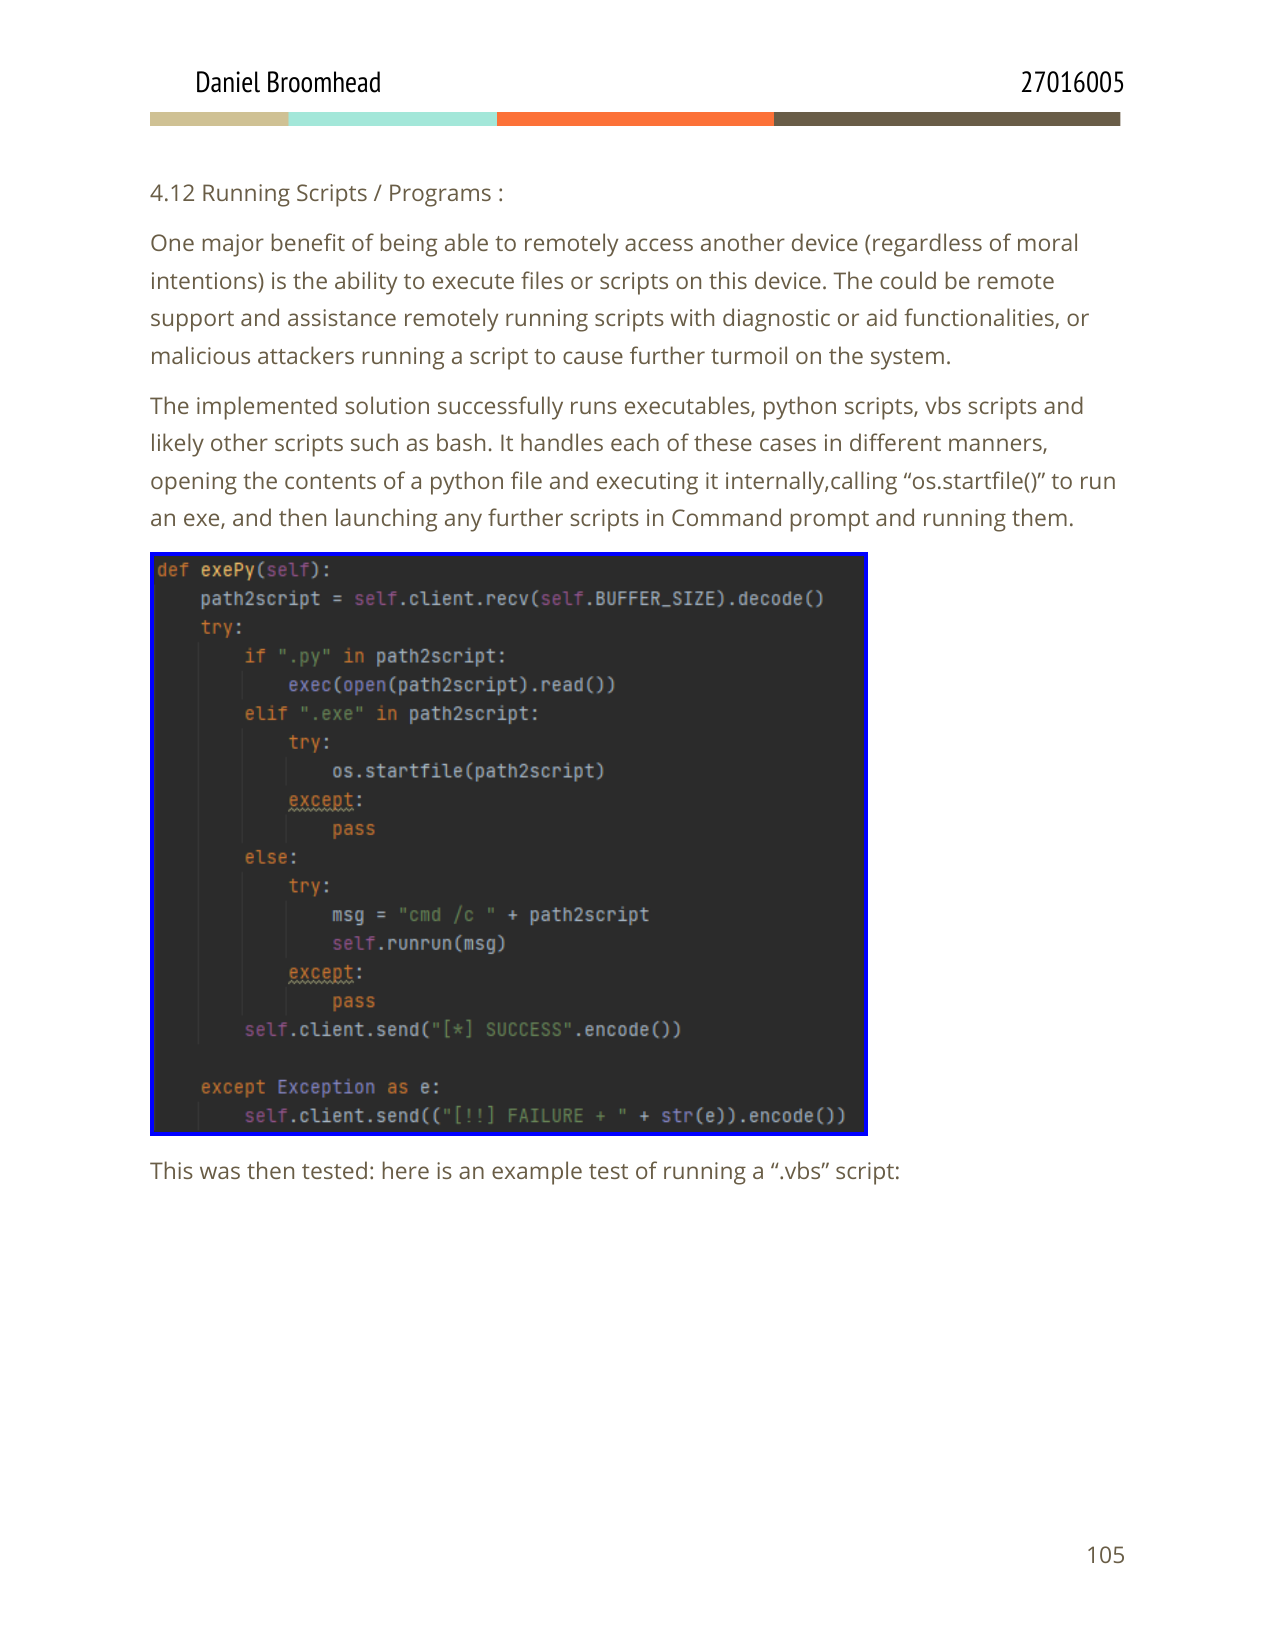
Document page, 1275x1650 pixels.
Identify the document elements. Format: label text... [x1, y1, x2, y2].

text One major benefit of being able to remotely access another device (regardless of moral intentions) is the ability to execute files or scripts on this device. The could be remote support and assistance remotely running scripts with diagnostic or aid functionalities, or malicious attackers running a script to cause further turmoil on the system. [150, 227, 1125, 371]
picture [154, 556, 864, 1132]
text The implemented solution successfully runs executables, python scripts, vbs scripts and likely other scripts such as bash. It handles each of these cases in different manners, opening the contents of a python file and executing it internally,calling “os.startfile()” to run an exe, and then launching any further scripts in Command prompt and running them. [150, 390, 1125, 533]
text This was then tested: here is an example test of running a “.vbs” script: [150, 1154, 1125, 1186]
picture [150, 112, 1121, 126]
subtitle 4.12 Running Scripts / Programs : [150, 177, 1125, 208]
